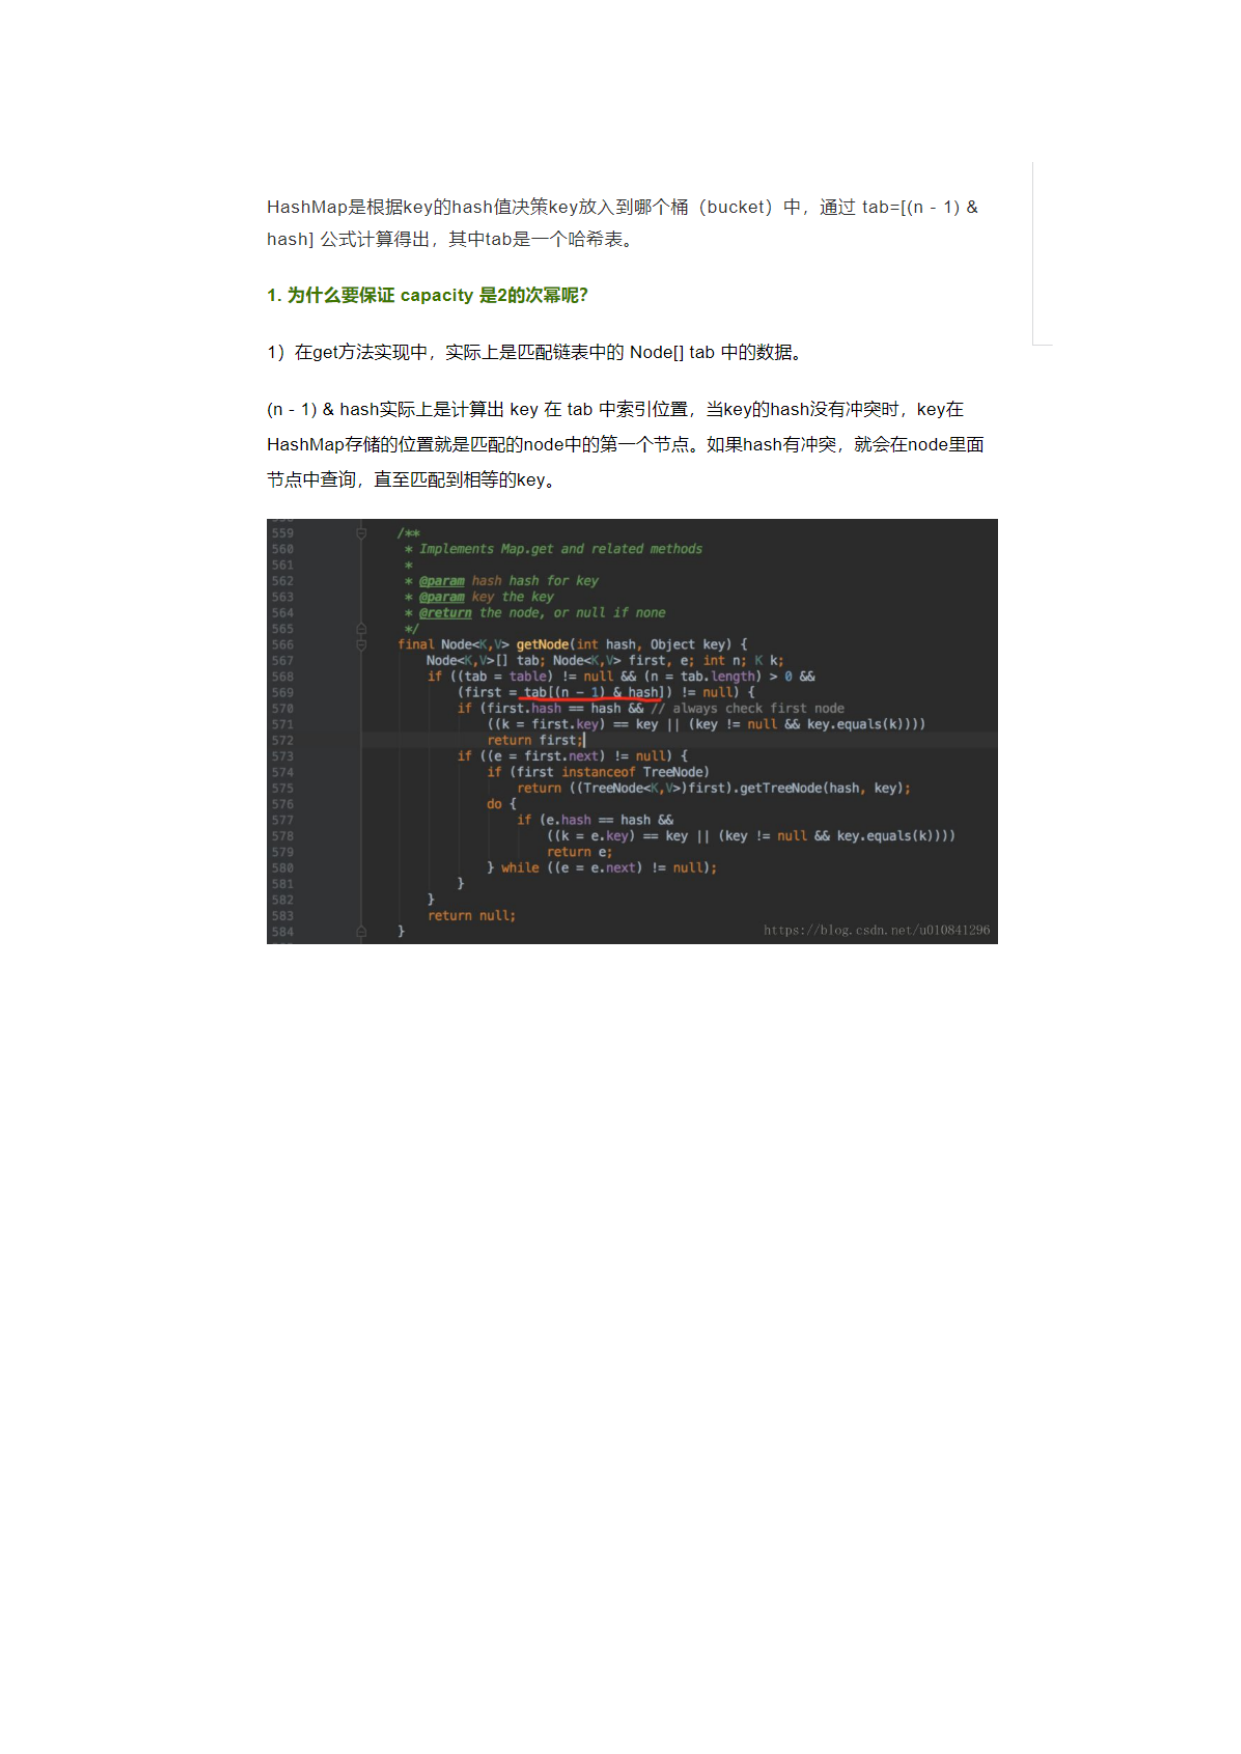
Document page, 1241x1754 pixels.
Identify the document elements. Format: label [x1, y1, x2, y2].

picture [187, 162, 1053, 966]
